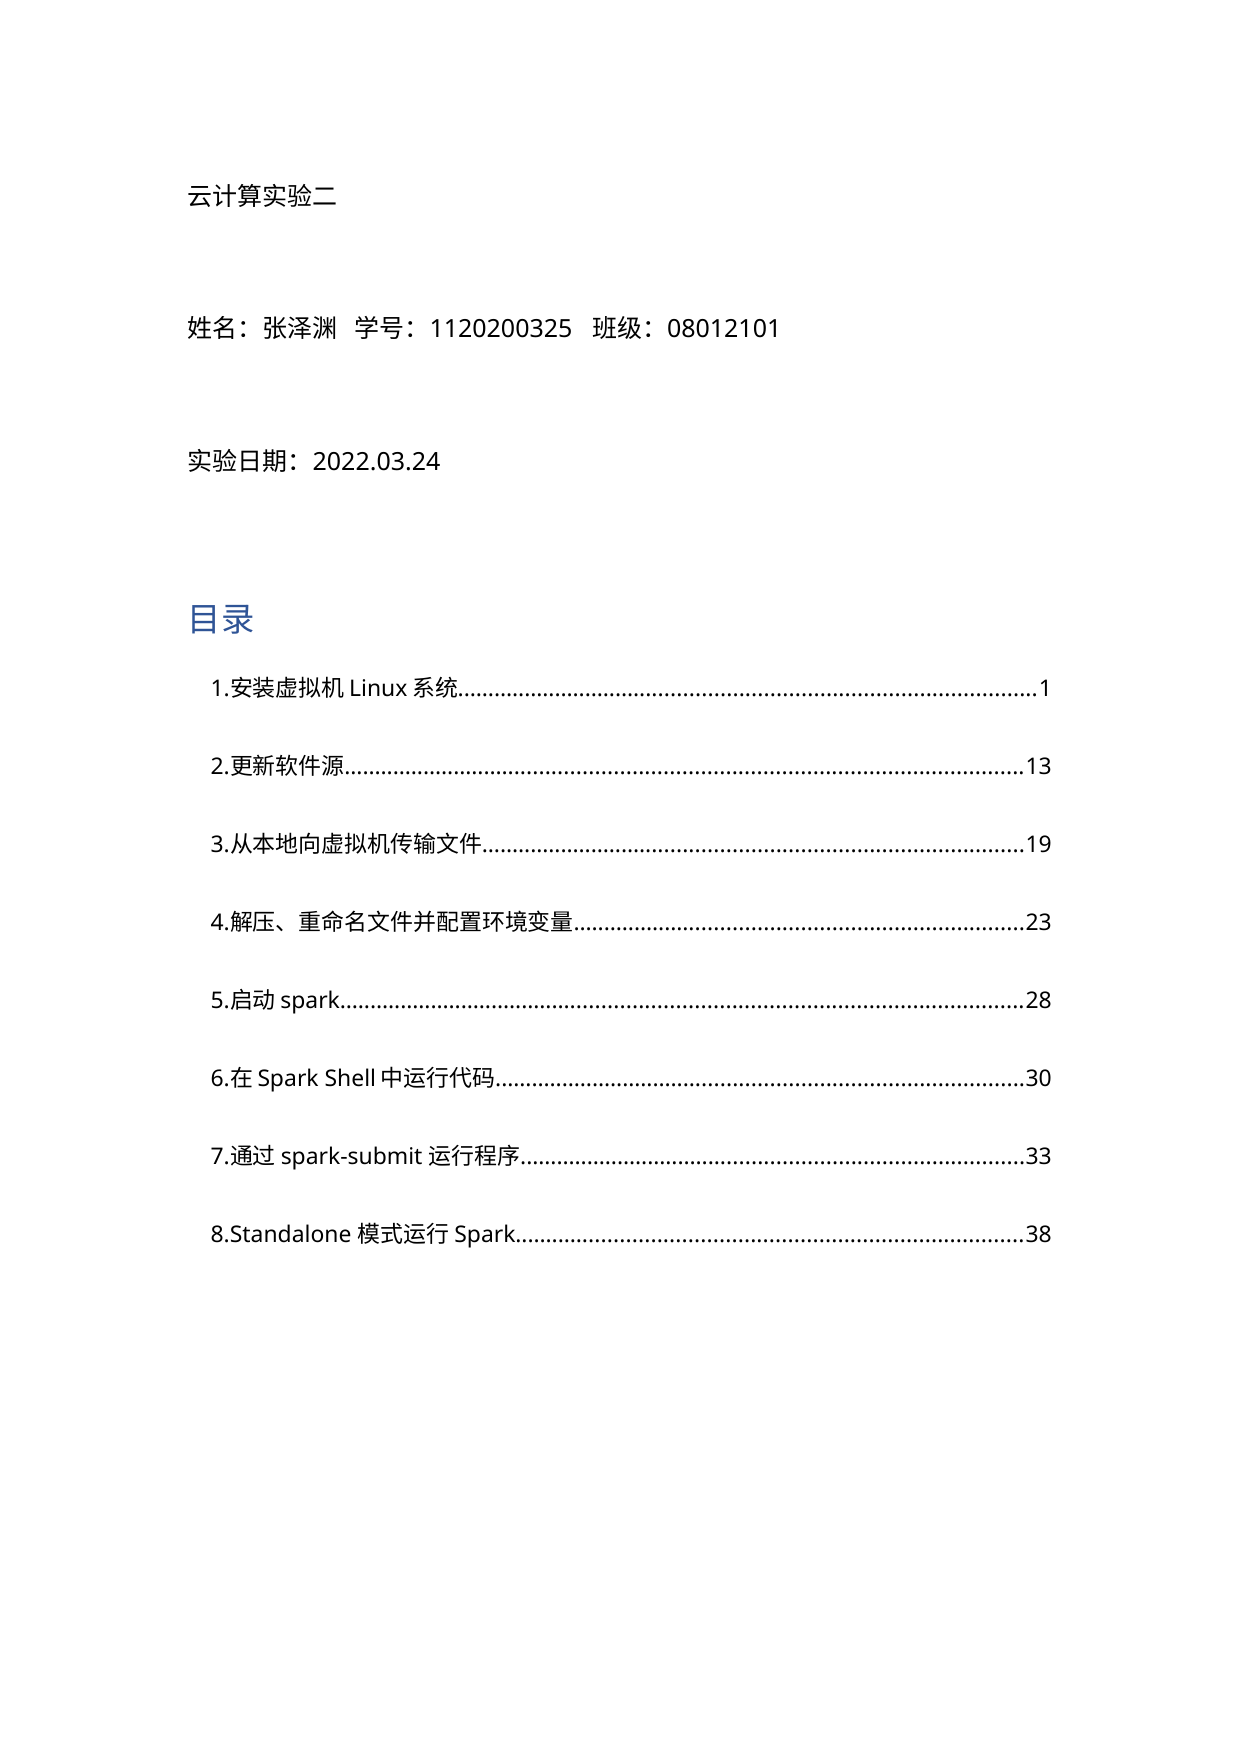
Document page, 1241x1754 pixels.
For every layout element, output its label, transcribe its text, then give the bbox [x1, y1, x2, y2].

text 姓名：张泽渊 学号：1120200325 班级：08012101 [187, 294, 1053, 359]
text 实验日期：2022.03.24 [187, 427, 1053, 492]
text 云计算实验二 [187, 162, 1053, 227]
